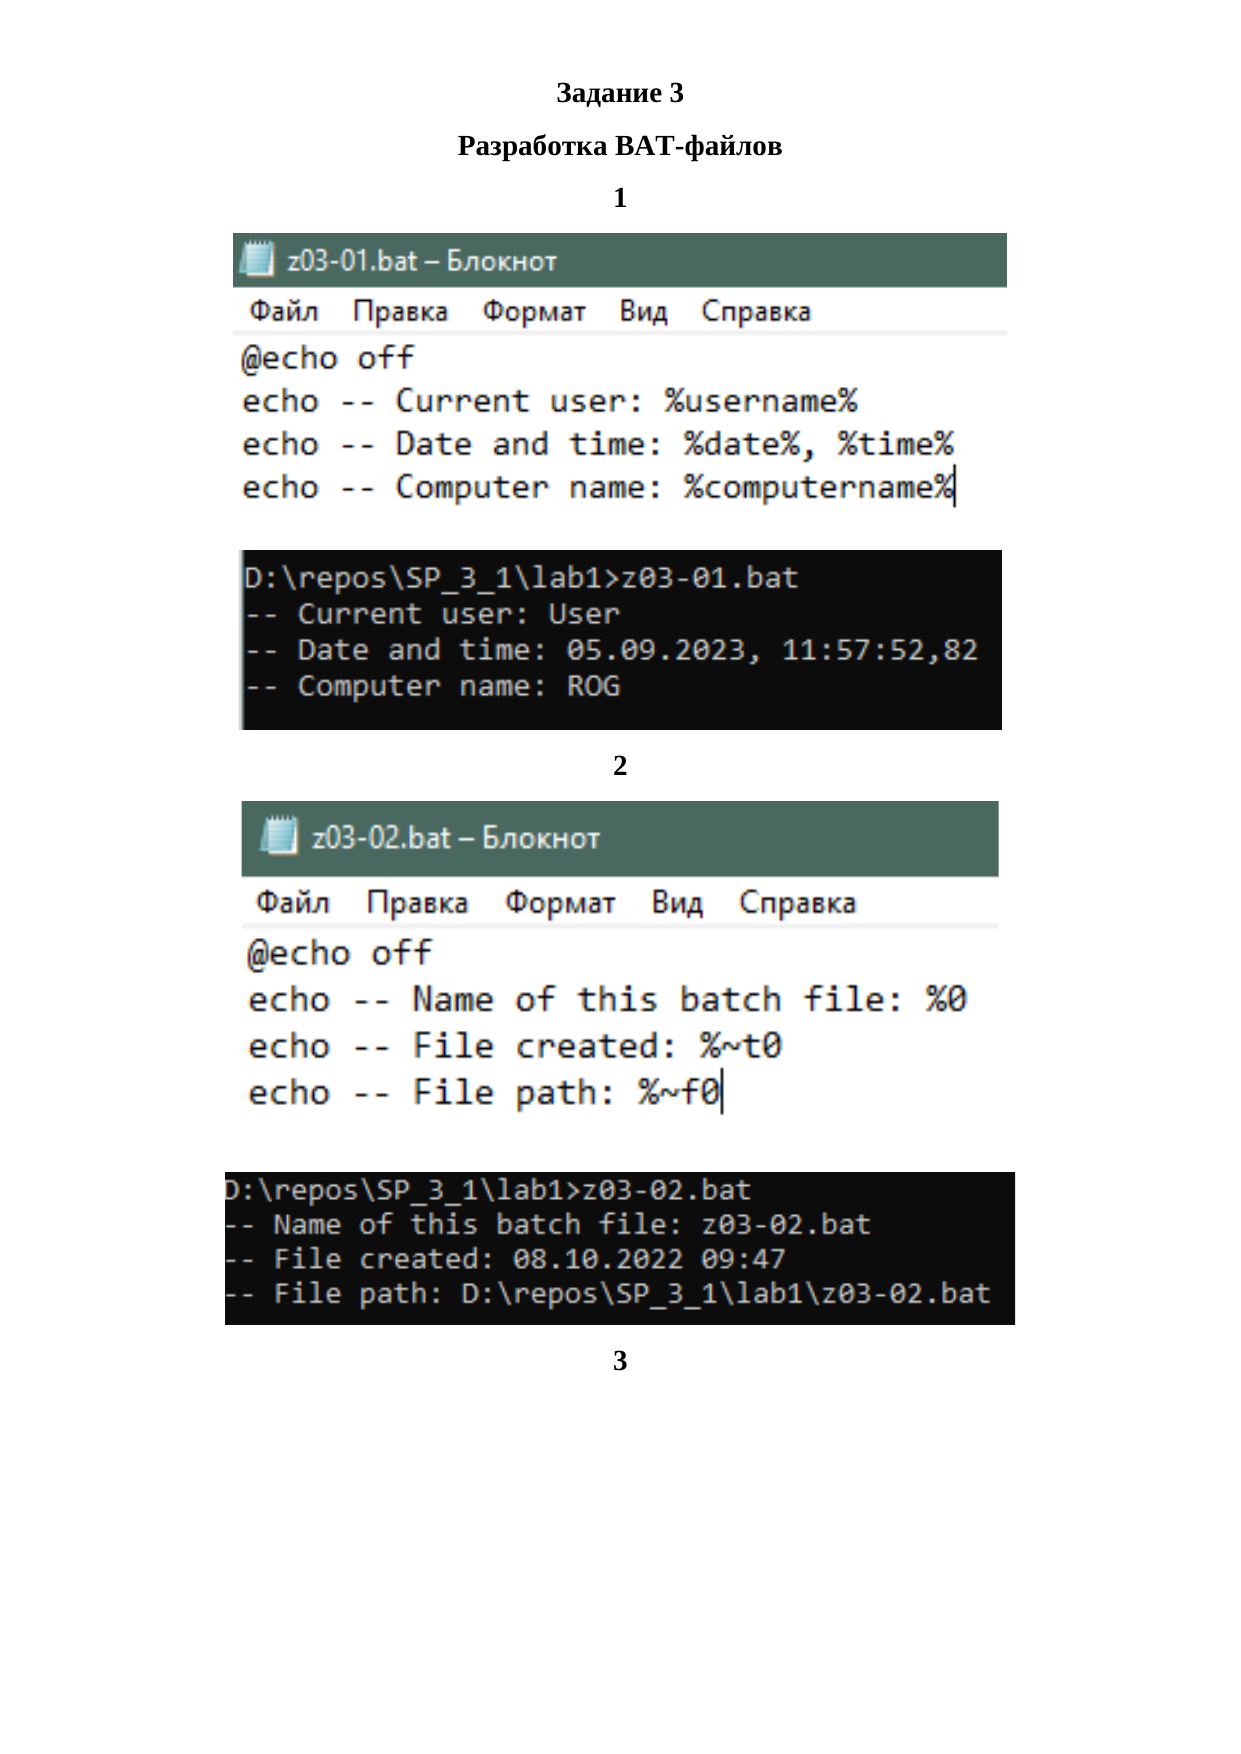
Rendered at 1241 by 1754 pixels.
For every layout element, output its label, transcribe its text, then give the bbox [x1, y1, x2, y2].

text 2 [75, 748, 1165, 782]
text 3 [75, 1343, 1165, 1377]
text Разработка BAT-файлов [75, 128, 1165, 161]
picture [225, 1172, 1016, 1325]
text 1 [75, 181, 1165, 214]
text Задание 3 [75, 75, 1165, 108]
picture [238, 550, 1002, 730]
picture [241, 801, 999, 1154]
picture [233, 233, 1007, 532]
